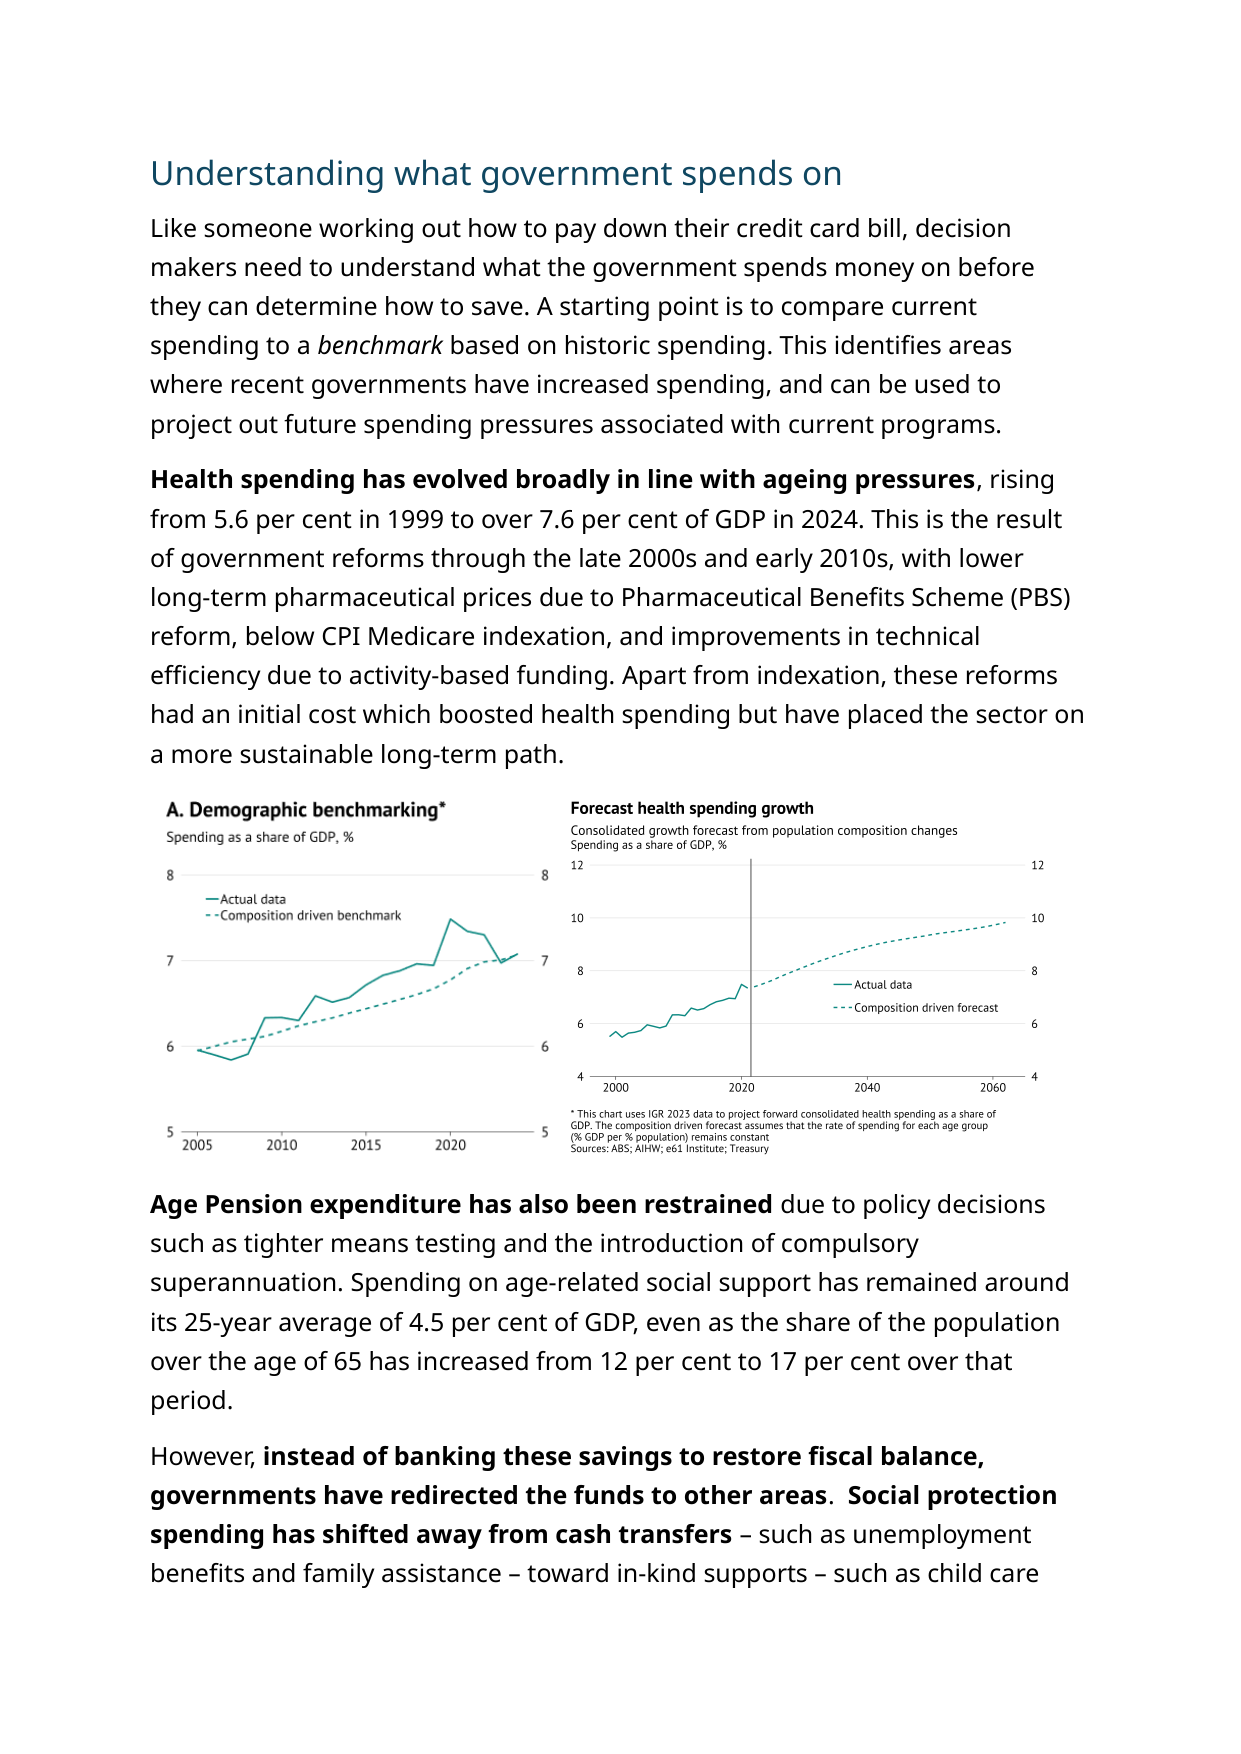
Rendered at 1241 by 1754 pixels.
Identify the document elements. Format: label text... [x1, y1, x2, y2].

text Health spending has evolved broadly in line with ageing pressures, rising from 5.6 per cent in 1999 to over 7.6 per cent of GDP in 2024. This is the result of government reforms through the late 2000s and early 2010s, with lower long-term pharmaceutical prices due to Pharmaceutical Benefits Scheme (PBS) reform, below CPI Medicare indexation, and improvements in technical efficiency due to activity-based funding. Apart from indexation, these reforms had an initial cost which boosted health spending but have placed the sector on a more sustainable long-term path. [150, 462, 1090, 770]
text Age Pension expenditure has also been restrained due to policy decisions such as tighter means testing and the introduction of compulsory superannuation. Spending on age-related social support has remained around its 25-year average of 4.5 per cent of GDP, even as the share of the population over the age of 65 has increased from 12 per cent to 17 per cent over that period. [150, 1187, 1090, 1417]
picture [150, 792, 1055, 1166]
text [150, 1438, 1090, 1590]
text Like someone working out how to pay down their credit card bill, decision makers need to understand what the government spends money on before they can determine how to save. A starting point is to compare current spending to a benchmark based on historic spending. This identifies areas where recent governments have increased spending, and can be used to project out future spending pressures associated with current programs. [150, 211, 1090, 440]
subtitle Understanding what government spends on [150, 150, 1090, 195]
